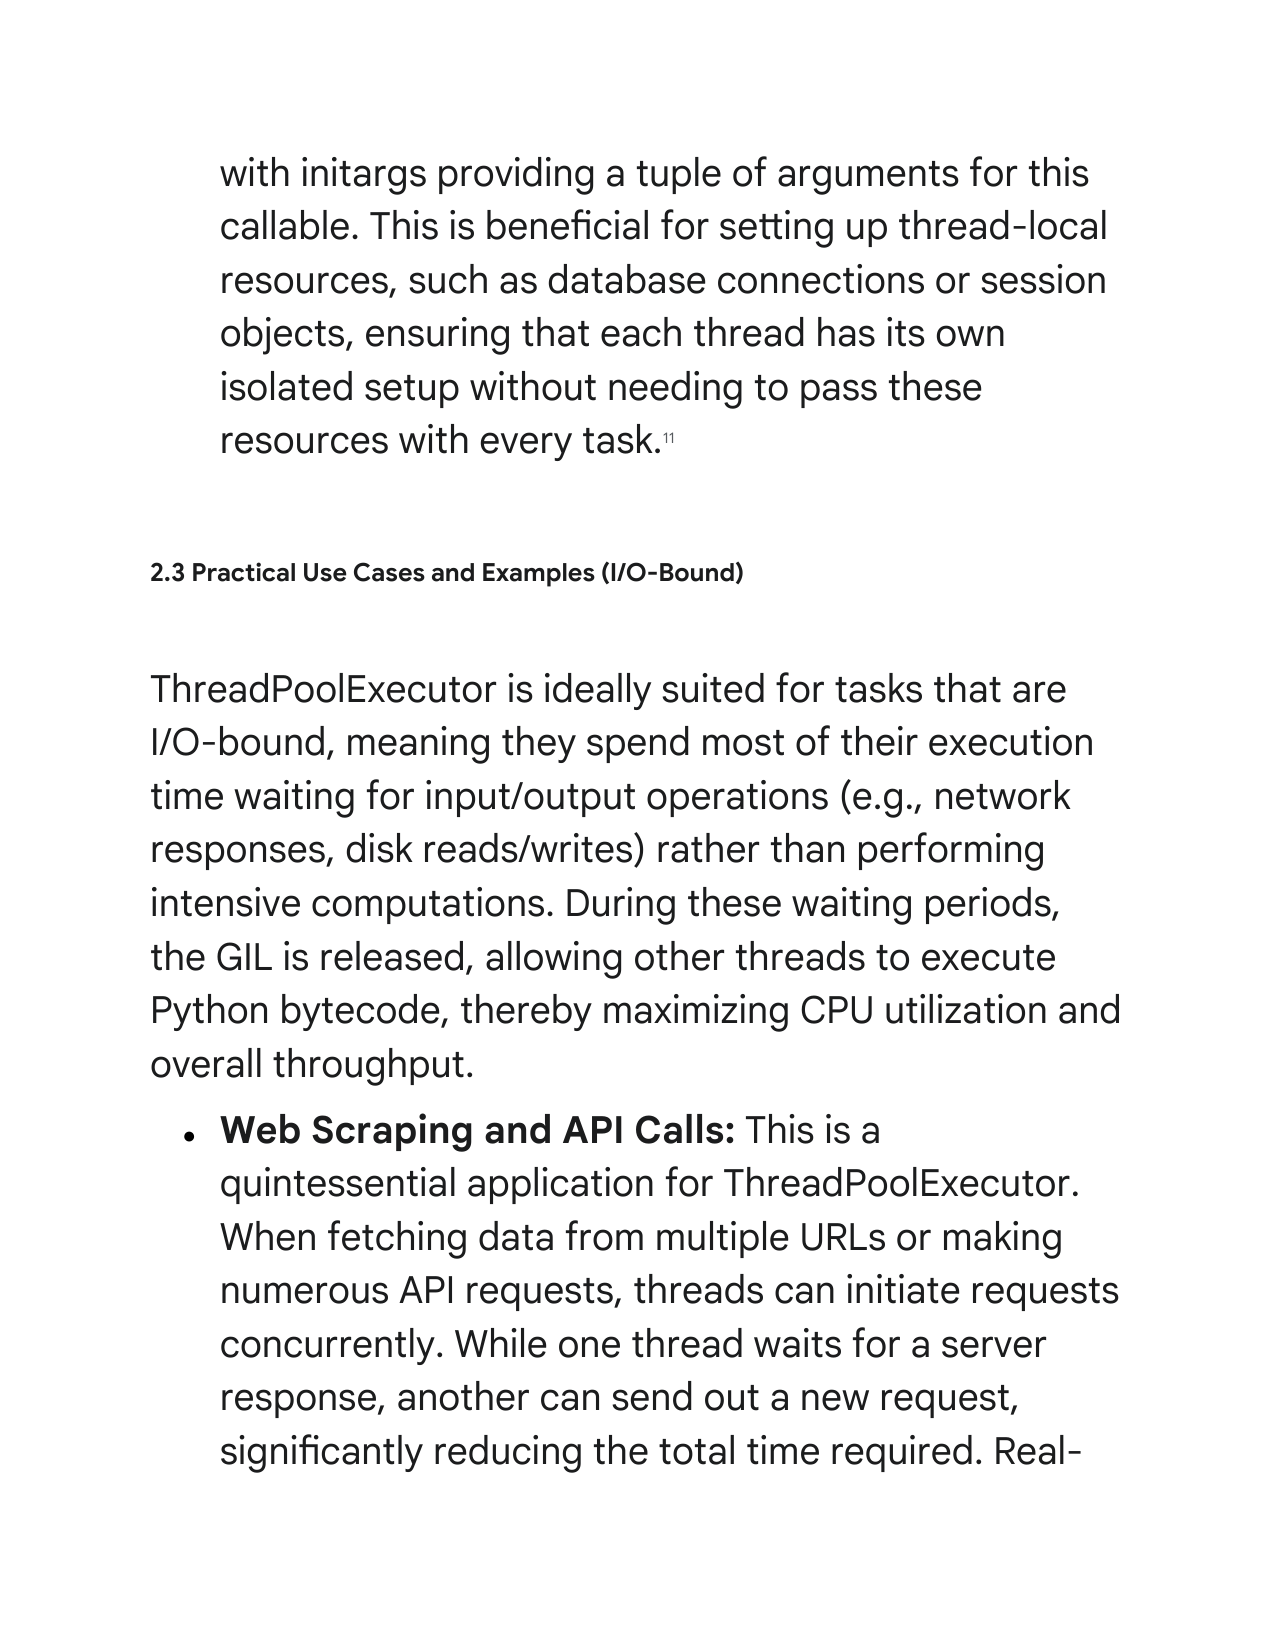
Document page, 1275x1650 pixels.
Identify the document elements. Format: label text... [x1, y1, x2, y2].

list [182, 1107, 1125, 1475]
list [182, 150, 1125, 465]
text ThreadPoolExecutor is ideally suited for tasks that are I/O-bound, meaning they spend most of their execution time waiting for input/output operations (e.g., network responses, disk reads/writes) rather than performing intensive computations. During these waiting periods, the GIL is released, allowing other threads to execute Python bytecode, thereby maximizing CPU utilization and overall throughput. [150, 666, 1125, 1088]
subtitle 2.3 Practical Use Cases and Examples (I/O-Bound) [150, 557, 1125, 588]
